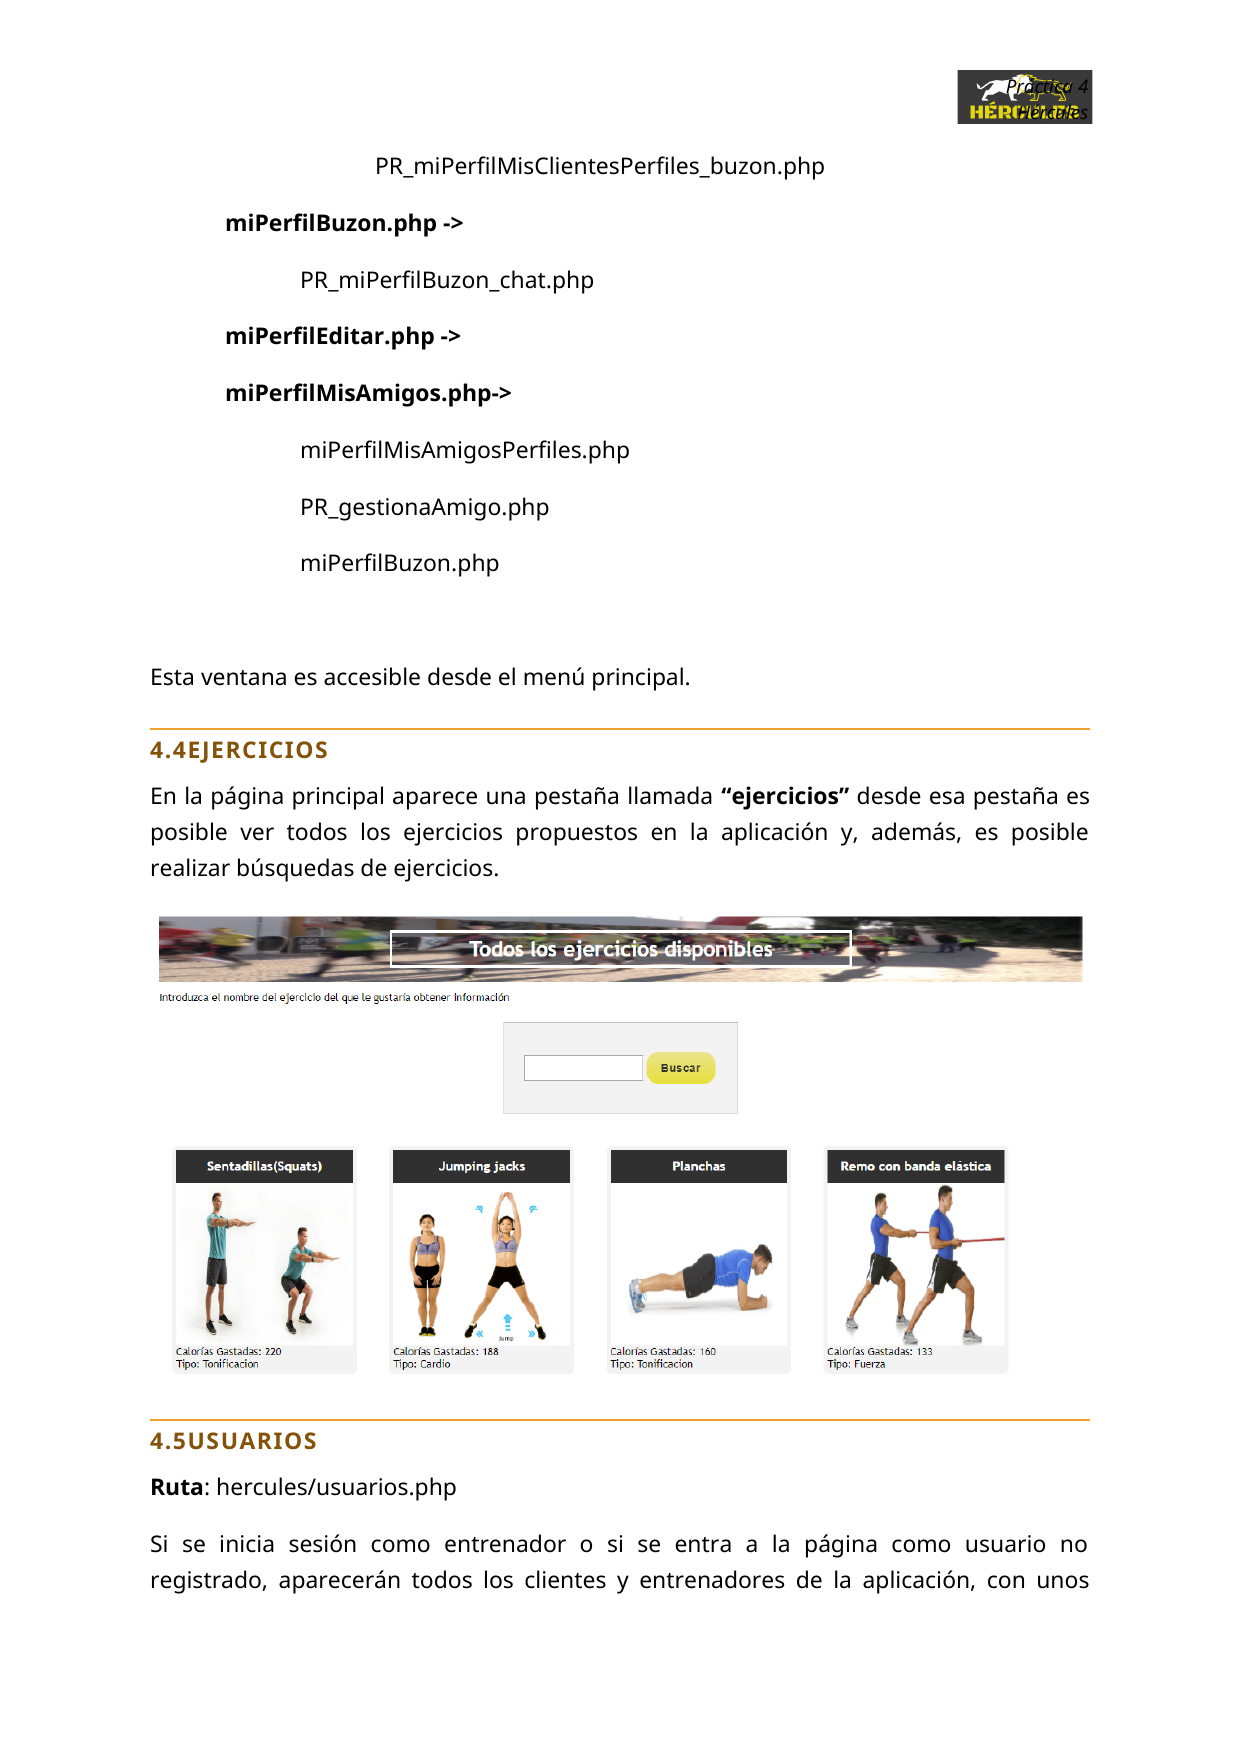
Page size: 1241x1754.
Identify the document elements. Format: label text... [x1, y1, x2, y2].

text Ruta: hercules/usuarios.php [150, 1471, 1090, 1503]
text miPerfilMisAmigosPerfiles.php [150, 434, 1090, 465]
text miPerfilEditar.php -> [150, 320, 1090, 352]
text PR_miPerfilBuzon_chat.php [150, 263, 1090, 295]
text PR_miPerfilMisClientesPerfiles_buzon.php [300, 150, 1090, 181]
text PR_gestionaAmigo.php [150, 491, 1090, 522]
text miPerfilBuzon.php [150, 547, 1090, 579]
text miPerfilMisAmigos.php-> [150, 377, 1090, 408]
text En la página principal aparece una pestaña llamada “ejercicios” desde esa pestaña es posible ver todos los ejercicios propuestos en la aplicación y, además, es posible realizar búsquedas de ejercicios. [150, 780, 1090, 883]
text Esta ventana es accesible desde el menú principal. [150, 661, 1090, 692]
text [150, 1528, 1090, 1595]
text miPerfilBuzon.php -> [150, 207, 1090, 238]
subtitle USUARIOS [150, 1421, 1090, 1456]
subtitle EJERCICIOS [150, 730, 1090, 765]
picture [957, 70, 1093, 124]
picture [150, 908, 1091, 1385]
